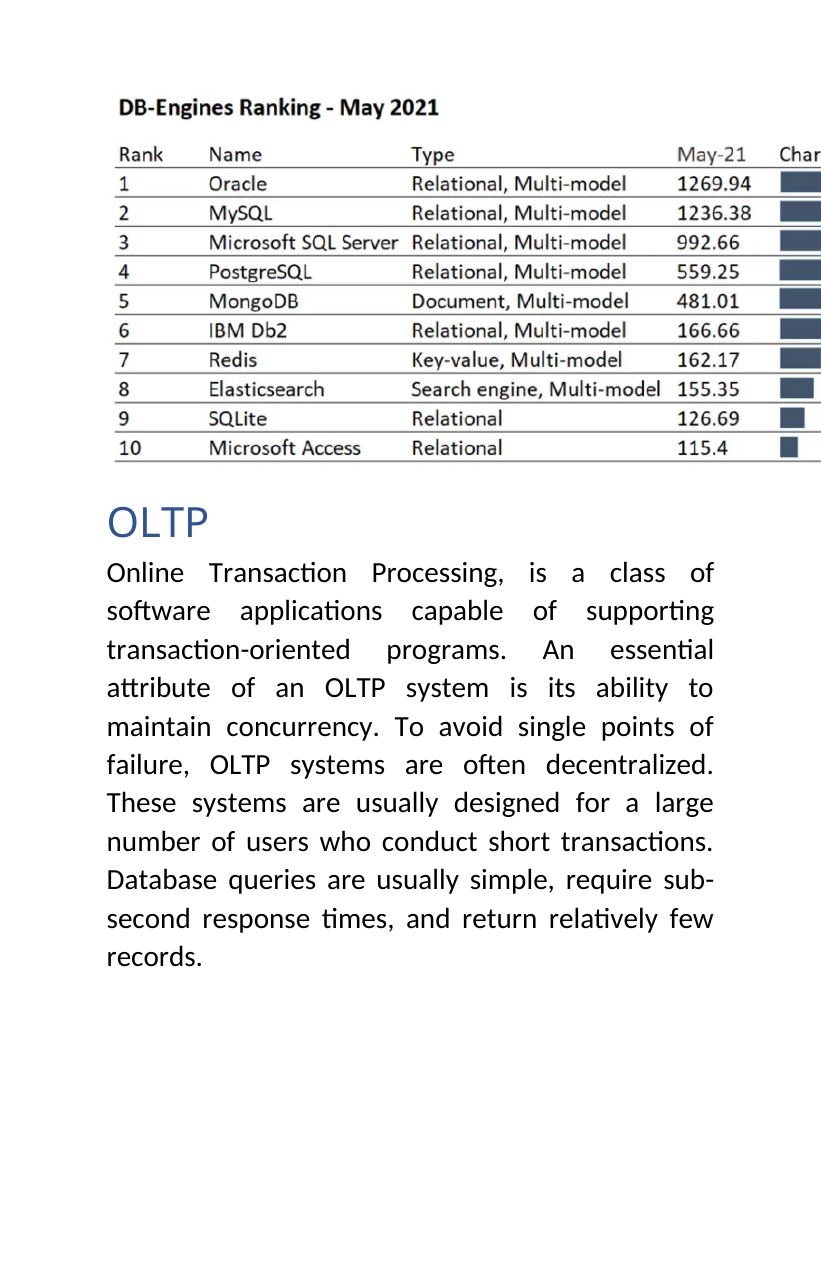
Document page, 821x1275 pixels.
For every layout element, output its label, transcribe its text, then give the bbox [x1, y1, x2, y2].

subtitle OLTP [106, 493, 714, 549]
picture [106, 88, 821, 466]
text Online Transaction Processing, is a class of software applications capable of supporting transaction-oriented programs. An essential attribute of an OLTP system is its ability to maintain concurrency. To avoid single points of failure, OLTP systems are often decentralized. These systems are usually designed for a large number of users who conduct short transactions. Database queries are usually simple, require sub-second response times, and return relatively few records. [106, 554, 714, 974]
